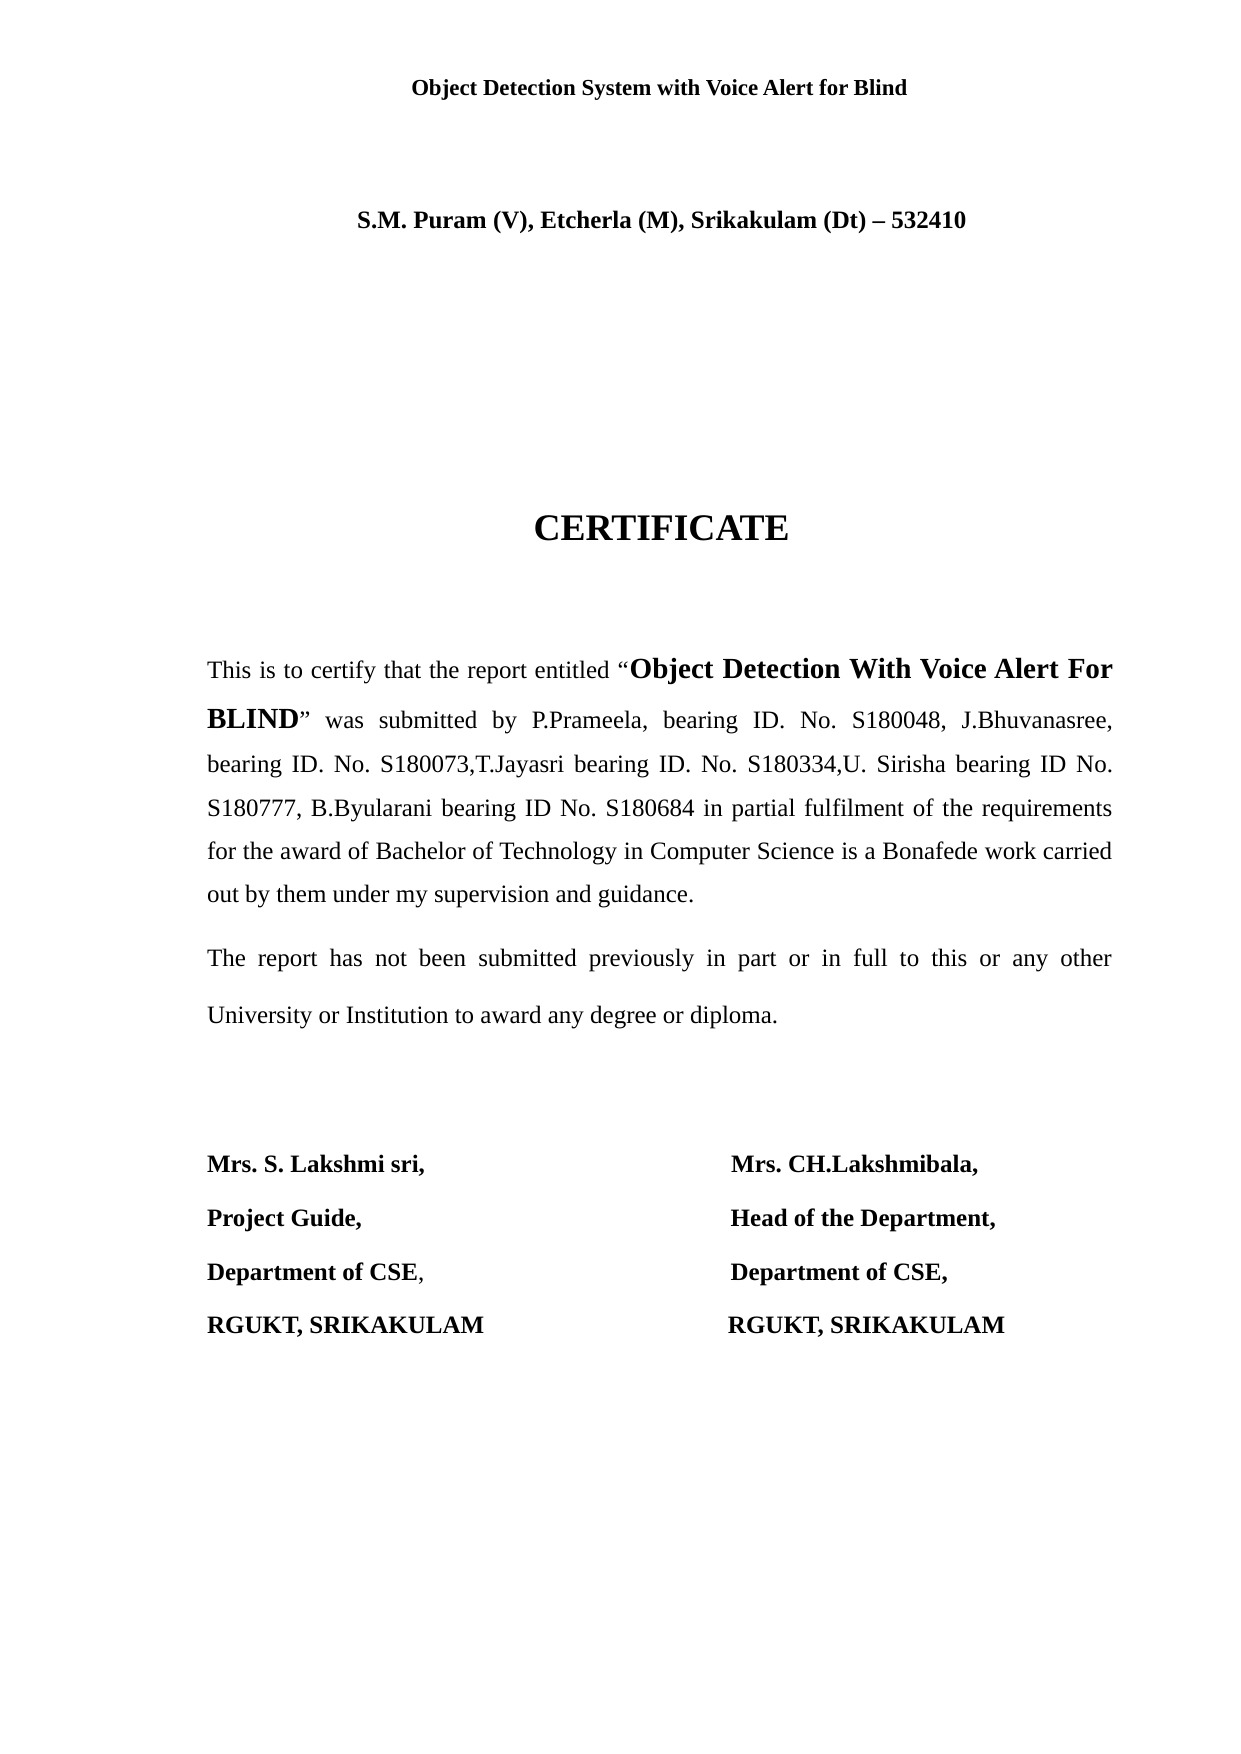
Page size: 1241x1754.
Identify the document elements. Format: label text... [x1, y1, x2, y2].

text S.M. Puram (V), Etcherla (M), Srikakulam (Dt) – 532410 [207, 205, 1113, 234]
text The report has not been submitted previously in part or in full to this or any other University or Institution to award any degree or diploma. [207, 943, 1113, 1029]
text This is to certify that the report entitled “Object Detection With Voice Alert For BLIND” was submitted by P.Prameela, bearing ID. No. S180048, J.Bhuvanasree, bearing ID. No. S180073,T.Jayasri bearing ID. No. S180334,U. Sirisha bearing ID No. S180777, B.Byularani bearing ID No. S180684 in partial fulfilment of the requirements for the award of Bachelor of Technology in Computer Science is a Bonafede work carried out by them under my supervision and guidance. [207, 651, 1113, 908]
text Mrs. S. Lakshmi sri, Mrs. CH.Lakshmibala, [207, 1149, 1113, 1178]
text Project Guide, Head of the Department, [207, 1203, 1113, 1232]
text Department of CSE, Department of CSE, [207, 1257, 1113, 1286]
text RGUKT, SRIKAKULAM RGUKT, SRIKAKULAM [207, 1311, 1113, 1339]
text CERTIFICATE [207, 505, 1113, 548]
